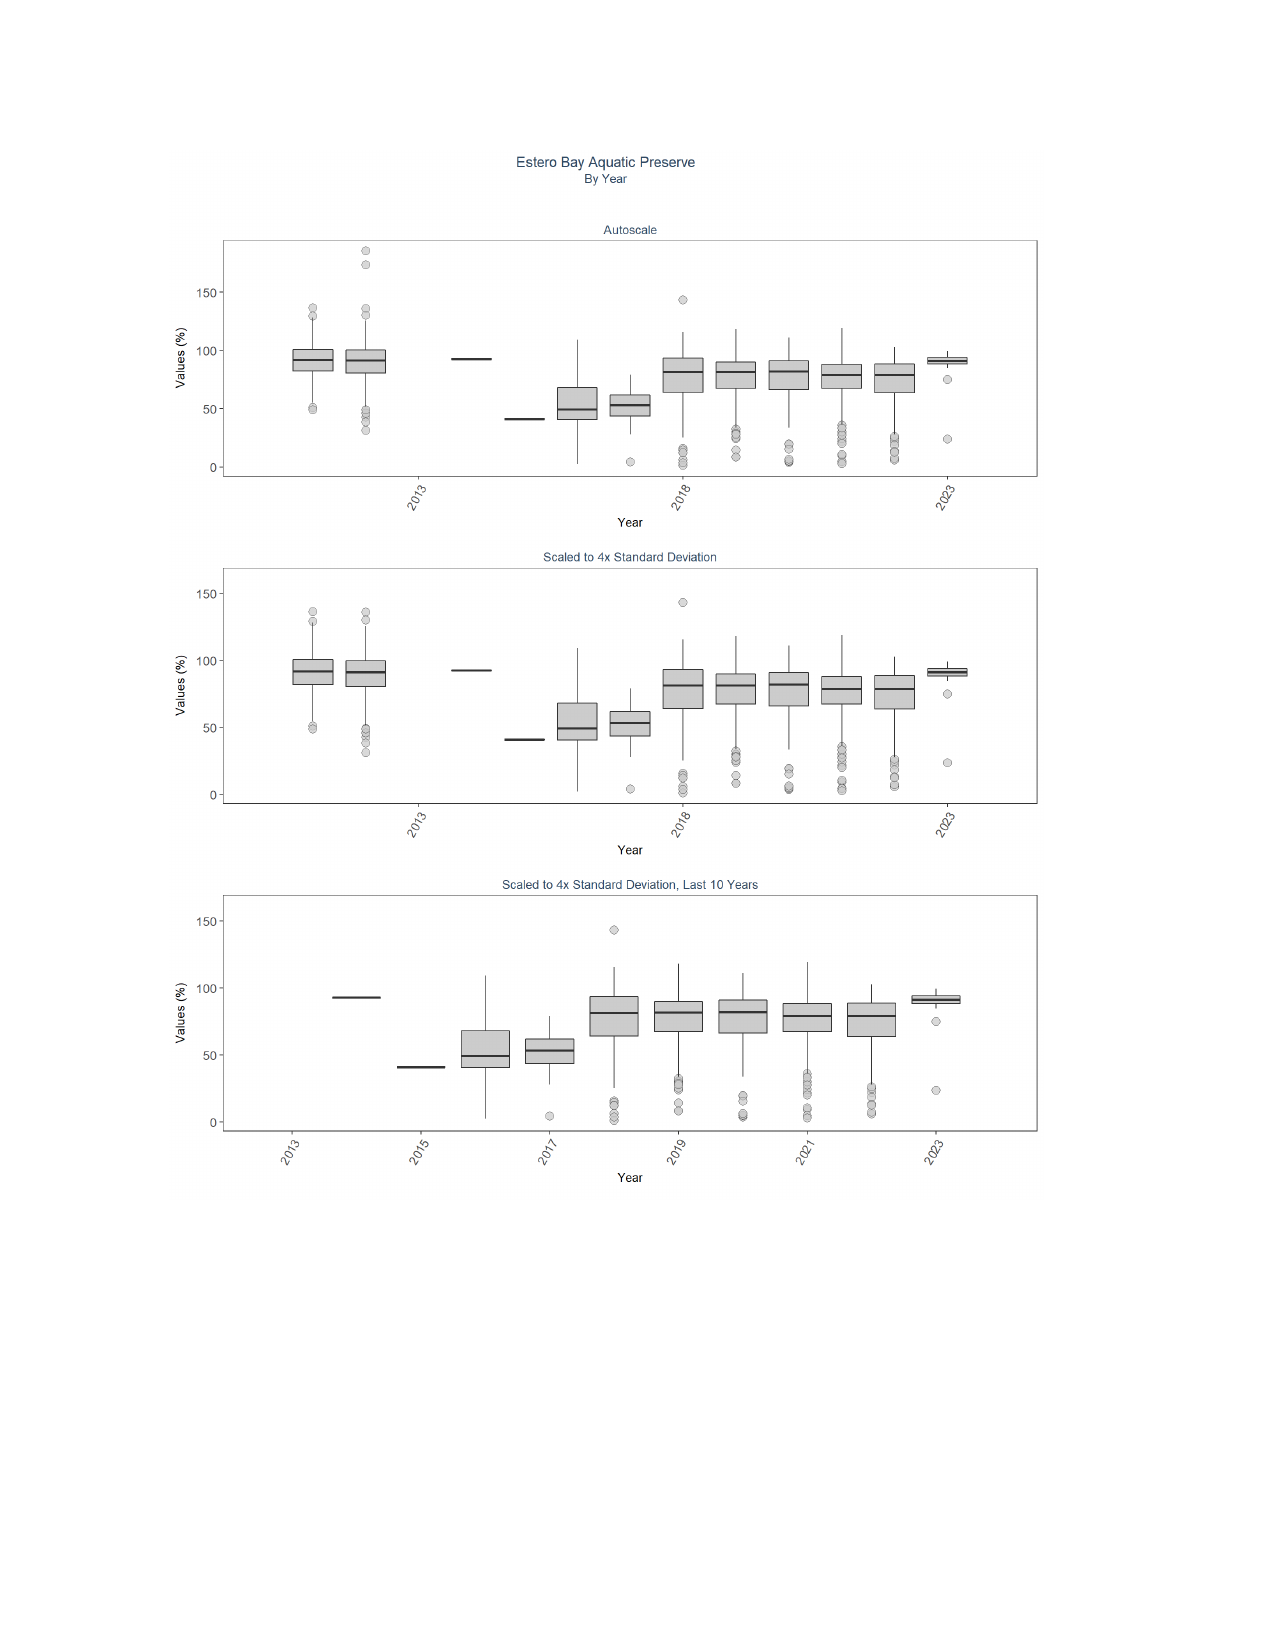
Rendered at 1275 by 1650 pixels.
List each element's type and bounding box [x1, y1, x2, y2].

picture [168, 150, 1044, 1200]
